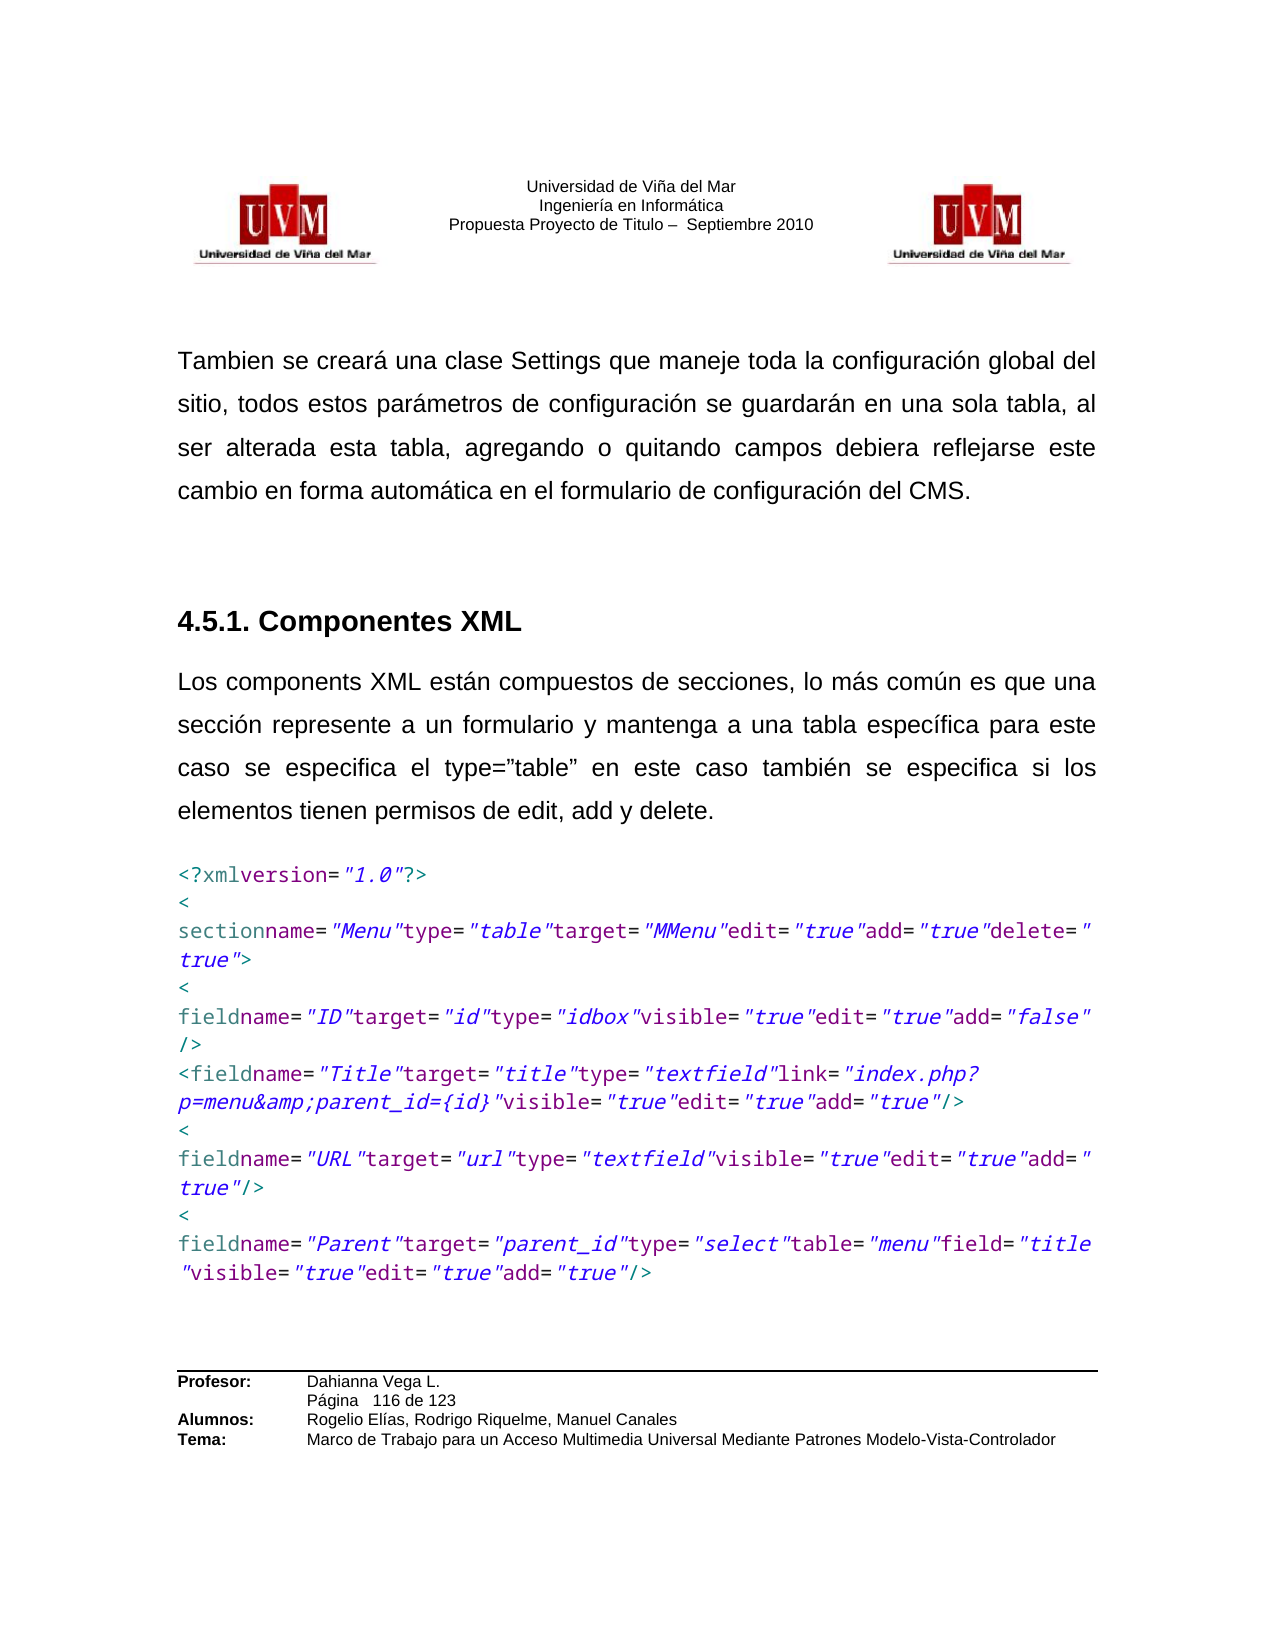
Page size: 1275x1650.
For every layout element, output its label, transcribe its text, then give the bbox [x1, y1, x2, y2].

text Los components XML están compuestos de secciones, lo más común es que una sección represente a un formulario y mantenga a una tabla específica para este caso se especifica el type=”table” en este caso también se especifica si los elementos tienen permisos de edit, add y delete. [177, 666, 1098, 824]
text <fieldname="Parent"target="parent_id"type="select"table="menu"field="title"visible="true"edit="true"add="true"/> [177, 1201, 1098, 1286]
subtitle 4.5.1. Componentes XML [177, 604, 1098, 637]
picture [871, 176, 1084, 267]
text <sectionname="Menu"type="table"target="MMenu"edit="true"add="true"delete="true"> [177, 888, 1098, 973]
text <fieldname="ID"target="id"type="idbox"visible="true"edit="true"add="false"/> [177, 973, 1098, 1059]
text se creará una clase Settings que maneje toda la configuración global del sitio, todos estos parámetros de configuración se guardarán en una sola tabla, al ser alterada esta tabla, agregando o quitando campos debiera reflejarse este cambio en forma automática en el formulario de configuración del CMS. [177, 346, 1098, 504]
text <fieldname="URL"target="url"type="textfield"visible="true"edit="true"add="true"/> [177, 1116, 1098, 1201]
text <fieldname="Title"target="title"type="textfield"link="index.php?p=menu&amp;parent_id={id}"visible="true"edit="true"add="true"/> [177, 1059, 1098, 1116]
text <?xmlversion="1.0"?> [177, 860, 1098, 888]
picture [177, 176, 390, 267]
